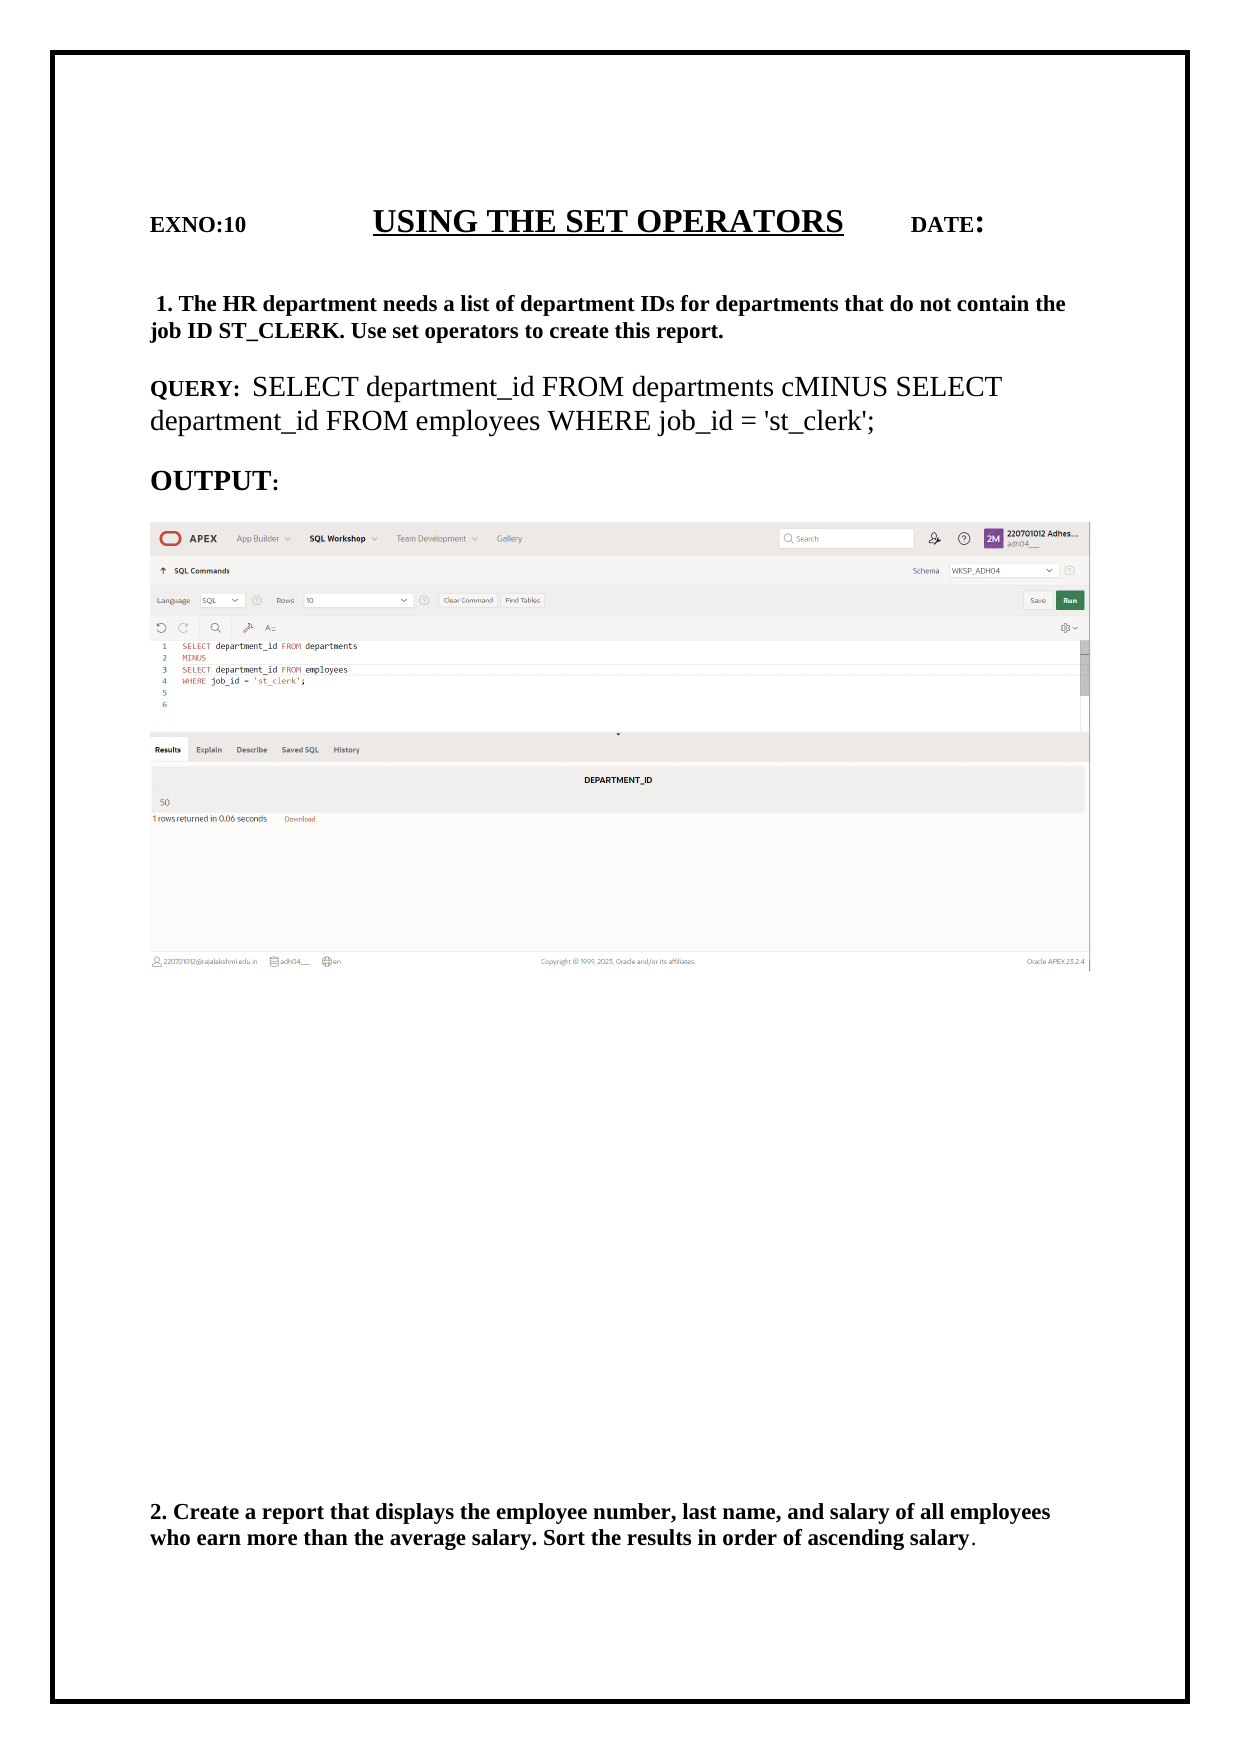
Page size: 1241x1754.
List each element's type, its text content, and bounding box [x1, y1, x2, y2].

text 1. The HR department needs a list of department IDs for departments that do not contain the job ID ST_CLERK. Use set operators to create this report. [150, 290, 1090, 343]
picture [149, 522, 1091, 971]
text 2. Create a report that displays the employee number, last name, and salary of all employees who earn more than the average salary. Sort the results in order of ascending salary. [150, 1498, 1090, 1551]
text EXNO:10 USING THE SET OPERATORS DATE: [149, 201, 1090, 239]
text OUTPUT: [150, 463, 1090, 496]
text QUERY: SELECT department_id FROM departments cMINUS SELECT department_id FROM employees WHERE job_id = 'st_clerk'; [150, 369, 1090, 437]
